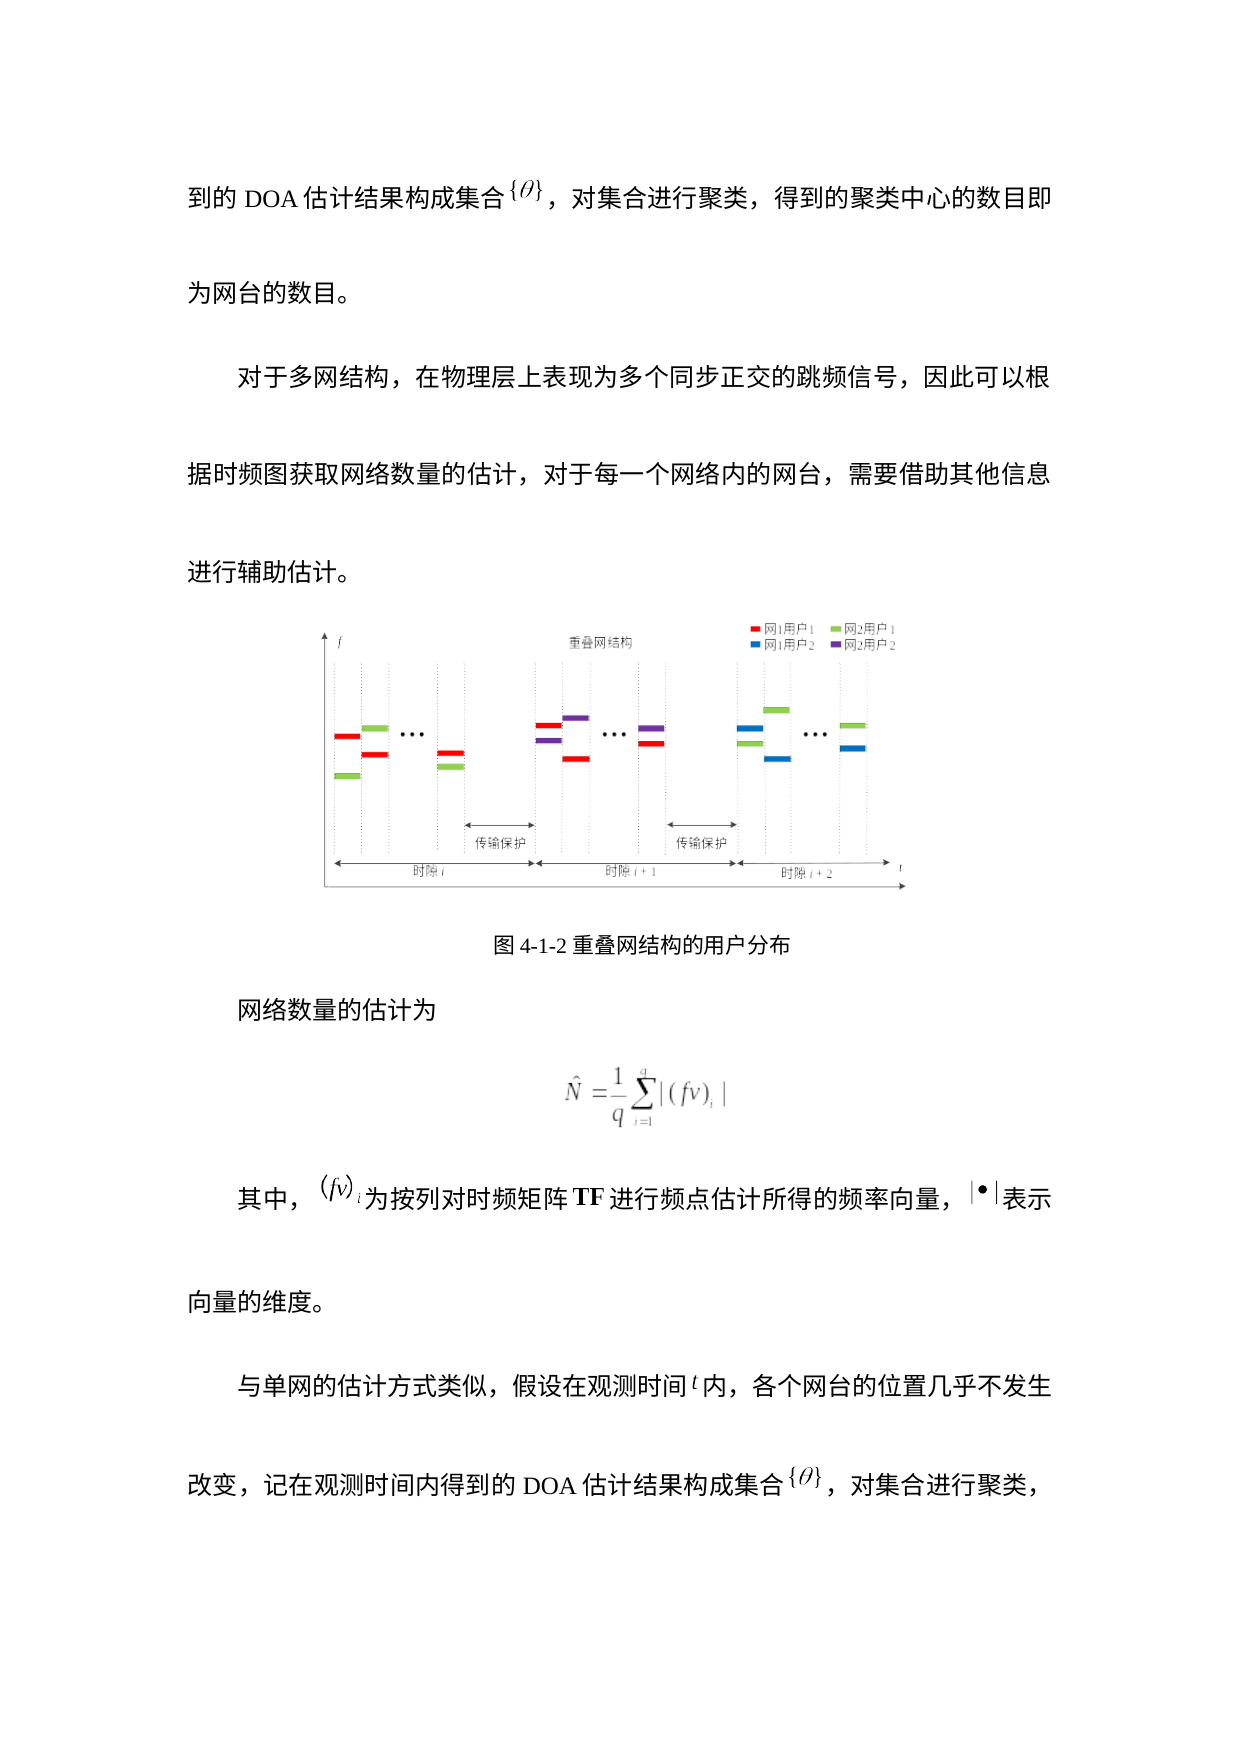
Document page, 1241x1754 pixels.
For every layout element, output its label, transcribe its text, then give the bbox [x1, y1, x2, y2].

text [187, 162, 1053, 324]
text 对于多网结构，在物理层上表现为多个同步正交的跳频信号，因此可以根据时频图获取网络数量的估计，对于每一个网络内的网台，需要借助其他信息进行辅助估计。 [187, 343, 1053, 603]
text 图 4-1-2 重叠网结构的用户分布 [187, 928, 1053, 960]
text 网络数量的估计为 [187, 976, 1053, 1041]
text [187, 1352, 1053, 1514]
text 其中，为按列对时频矩阵进行频点估计所得的频率向量，表示向量的维度。 [187, 1171, 1053, 1333]
